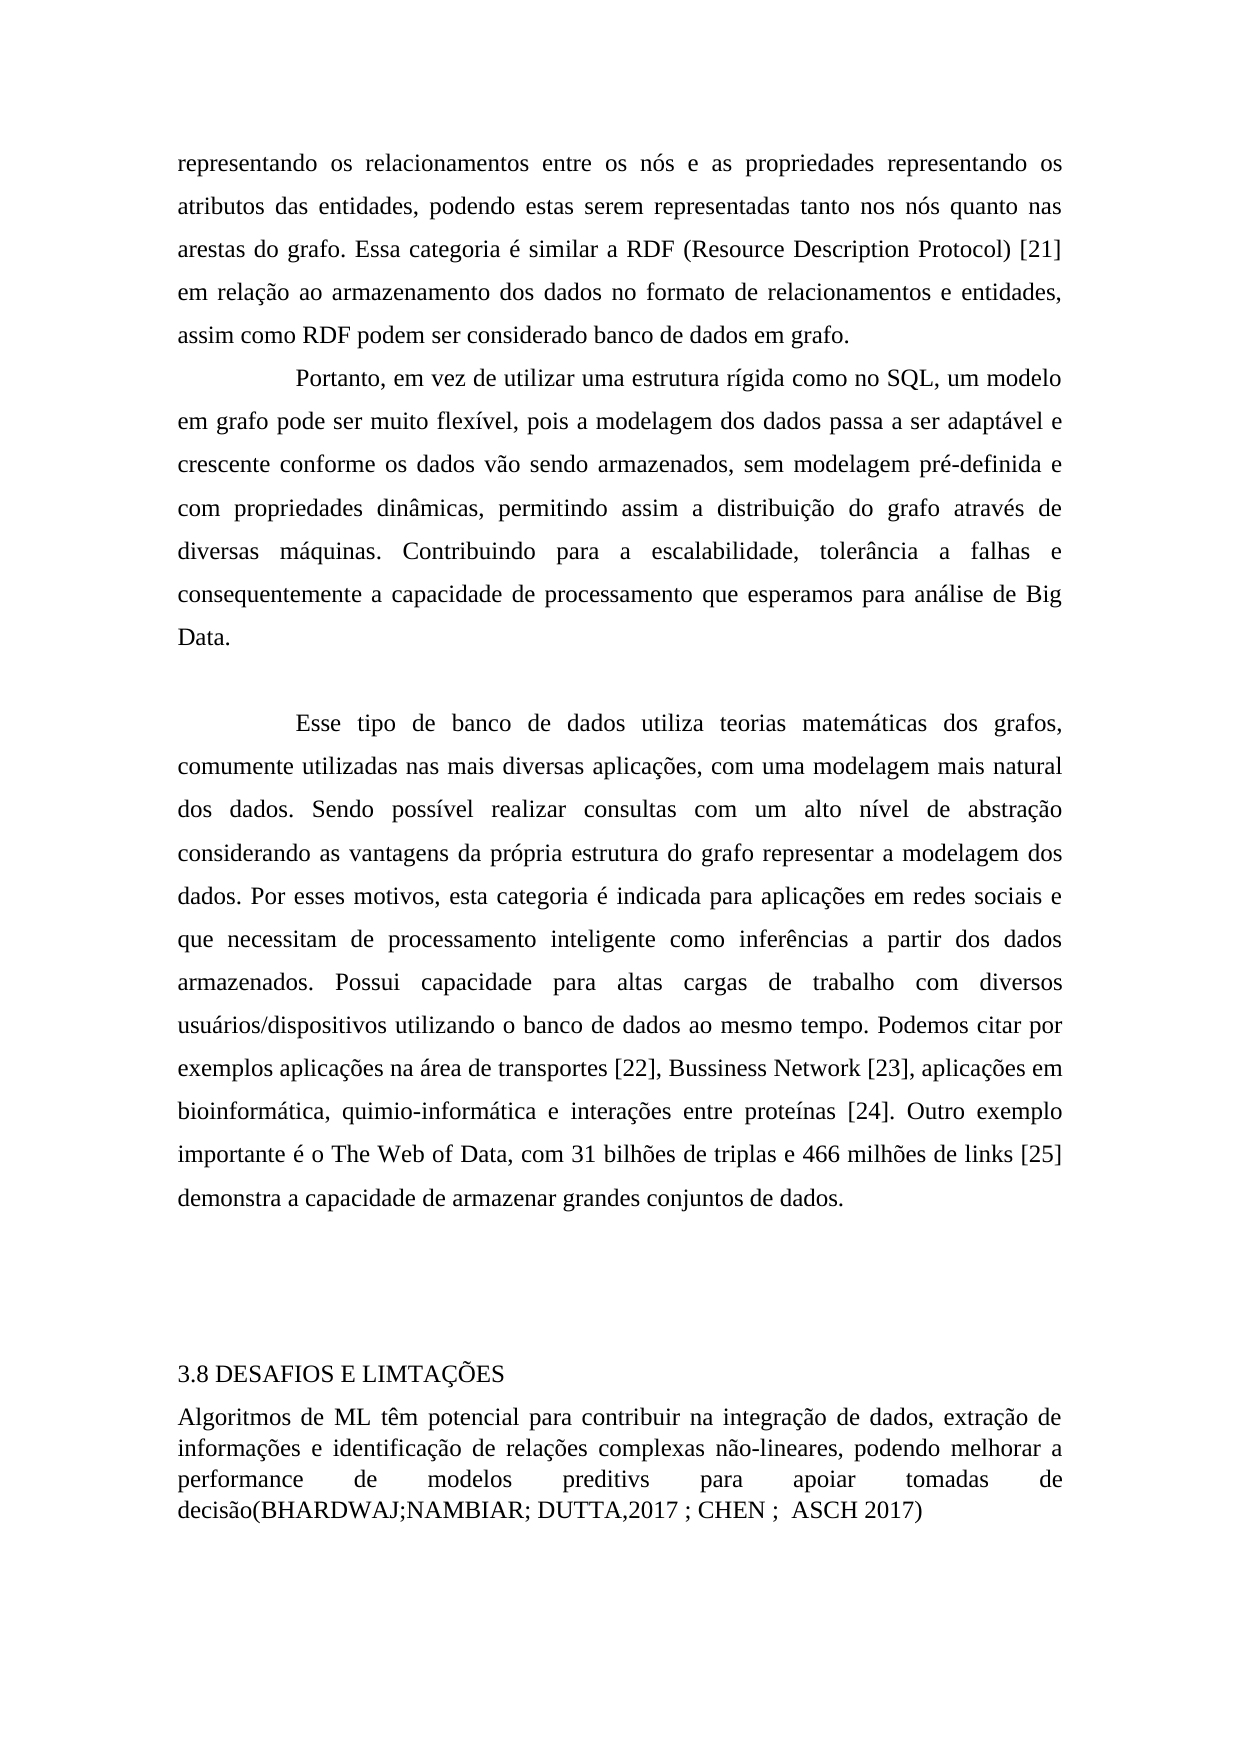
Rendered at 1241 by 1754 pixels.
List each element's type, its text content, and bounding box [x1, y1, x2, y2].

subtitle 3.8 DESAFIOS E LIMTAÇÕES [177, 1359, 1063, 1387]
text Esse tipo de banco de dados utiliza teorias matemáticas dos grafos, comumente utilizadas nas mais diversas aplicações, com uma modelagem mais natural dos dados. Sendo possível realizar consultas com um alto nível de abstração considerando as vantagens da própria estrutura do grafo representar a modelagem dos dados. Por esses motivos, esta categoria é indicada para aplicações em redes sociais e que necessitam de processamento inteligente como inferências a partir dos dados armazenados. Possui capacidade para altas cargas de trabalho com diversos usuários/dispositivos utilizando o banco de dados ao mesmo tempo. Podemos citar por exemplos aplicações na área de transportes [22], Bussiness Network [23], aplicações em bioinformática, quimio-informática e interações entre proteínas [24]. Outro exemplo importante é o The Web of Data, com 31 bilhões de triplas e 466 milhões de links [25] demonstra a capacidade de armazenar grandes conjuntos de dados. [177, 708, 1063, 1211]
text Algoritmos de ML têm potencial para contribuir na integração de dados, extração de informações e identificação de relações complexas não-lineares, podendo melhorar a performance de modelos preditivs para apoiar tomadas de decisão(BHARDWAJ;NAMBIAR; DUTTA,2017 ; CHEN ; ASCH 2017) [177, 1402, 1063, 1524]
text Portanto, em vez de utilizar uma estrutura rígida como no SQL, um modelo em grafo pode ser muito flexível, pois a modelagem dos dados passa a ser adaptável e crescente conforme os dados vão sendo armazenados, sem modelagem pré-definida e com propriedades dinâmicas, permitindo assim a distribuição do grafo através de diversas máquinas. Contribuindo para a escalabilidade, tolerância a falhas e consequentemente a capacidade de processamento que esperamos para análise de Big Data. [177, 363, 1063, 651]
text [177, 148, 1063, 349]
